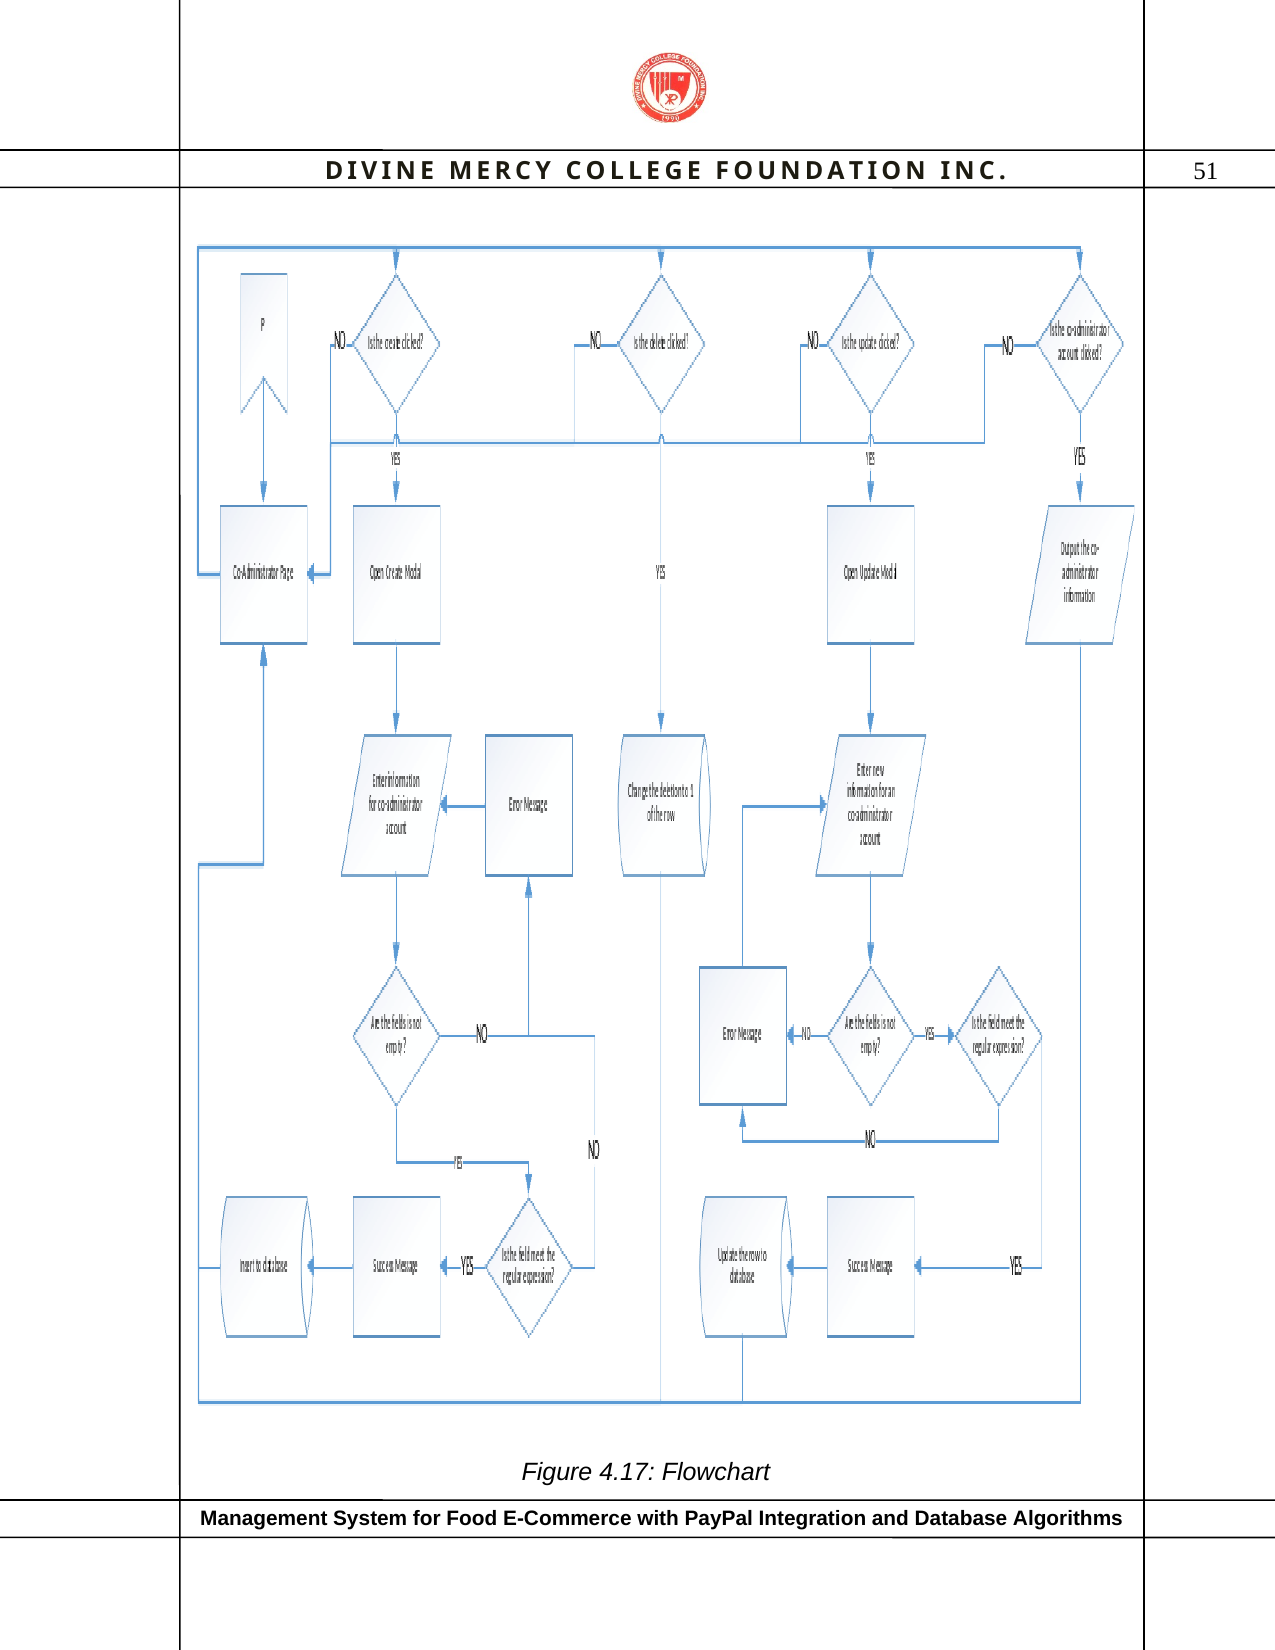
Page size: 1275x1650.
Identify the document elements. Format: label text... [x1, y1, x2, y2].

picture [632, 52, 709, 123]
text Figure 4.17: Flowchart [187, 1456, 1106, 1485]
